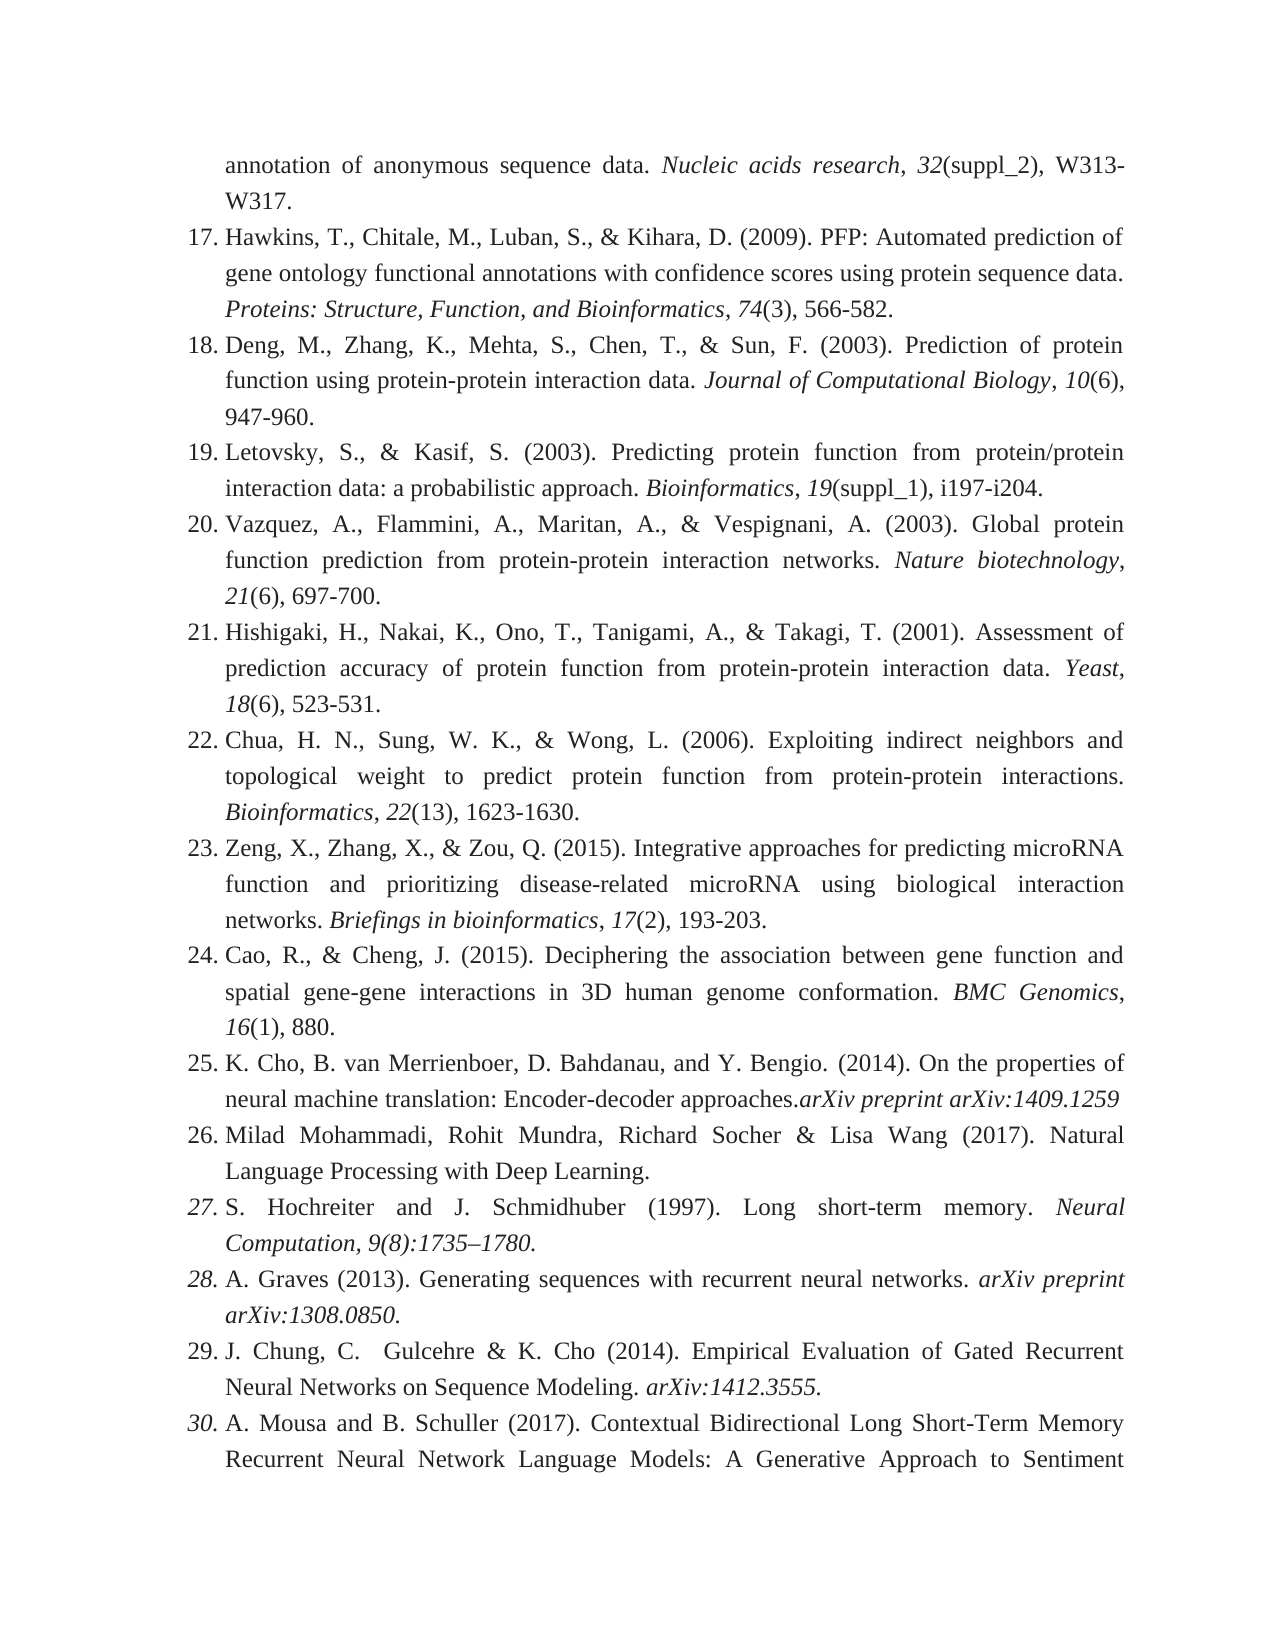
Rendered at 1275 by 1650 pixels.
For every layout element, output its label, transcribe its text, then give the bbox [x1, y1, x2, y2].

list Hishigaki, H., Nakai, K., Ono, T., Tanigami, A., & Takagi, T. (2001). Assessment of prediction accuracy of protein function from protein-protein interaction data. Yeast, 18(6), 523-531. [187, 617, 1125, 718]
list Zeng, X., Zhang, X., & Zou, Q. (2015). Integrative approaches for predicting microRNA function and prioritizing disease-related microRNA using biological interaction networks. Briefings in bioinformatics, 17(2), 193-203. [187, 833, 1125, 933]
list Letovsky, S., & Kasif, S. (2003). Predicting protein function from protein/protein interaction data: a probabilistic approach. Bioinformatics, 19(suppl_1), i197-i204. [187, 437, 1125, 502]
list Groth, D., Lehrach, H., & Hennig, S. (2004). GOblet: a platform for Gene Ontology annotation of anonymous sequence data. Nucleic acids research, 32(suppl_2), W313-W317. [187, 150, 1125, 215]
list Hawkins, T., Chitale, M., Luban, S., & Kihara, D. (2009). PFP: Automated prediction of gene ontology functional annotations with confidence scores using protein sequence data. Proteins: Structure, Function, and Bioinformatics, 74(3), 566-582. [187, 222, 1125, 322]
list S. Hochreiter and J. Schmidhuber (1997). Long short-term memory. Neural Computation, 9(8):1735–1780. [187, 1192, 1125, 1257]
list Milad Mohammadi, Rohit Mundra, Richard Socher & Lisa Wang (2017). Natural Language Processing with Deep Learning. [187, 1120, 1125, 1185]
list Deng, M., Zhang, K., Mehta, S., Chen, T., & Sun, F. (2003). Prediction of protein function using protein-protein interaction data. Journal of Computational Biology, 10(6), 947-960. [187, 330, 1125, 430]
list Chua, H. N., Sung, W. K., & Wong, L. (2006). Exploiting indirect neighbors and topological weight to predict protein function from protein-protein interactions. Bioinformatics, 22(13), 1623-1630. [187, 725, 1125, 826]
list Vazquez, A., Flammini, A., Maritan, A., & Vespignani, A. (2003). Global protein function prediction from protein-protein interaction networks. Nature biotechnology, 21(6), 697-700. [187, 509, 1125, 610]
list Cao, R., & Cheng, J. (2015). Deciphering the association between gene function and spatial gene-gene interactions in 3D human genome conformation. BMC Genomics, 16(1), 880. [187, 941, 1125, 1041]
list K. Cho, B. van Merrienboer, D. Bahdanau, and Y. Bengio. (2014). On the properties of neural machine translation: Encoder-decoder approaches.arXiv preprint arXiv:1409.1259 [187, 1048, 1125, 1113]
list J. Chung, C. Gulcehre & K. Cho (2014). Empirical Evaluation of Gated Recurrent Neural Networks on Sequence Modeling. arXiv:1412.3555. [187, 1336, 1125, 1401]
list A. Graves (2013). Generating sequences with recurrent neural networks. arXiv preprint arXiv:1308.0850. [187, 1287, 1125, 1329]
